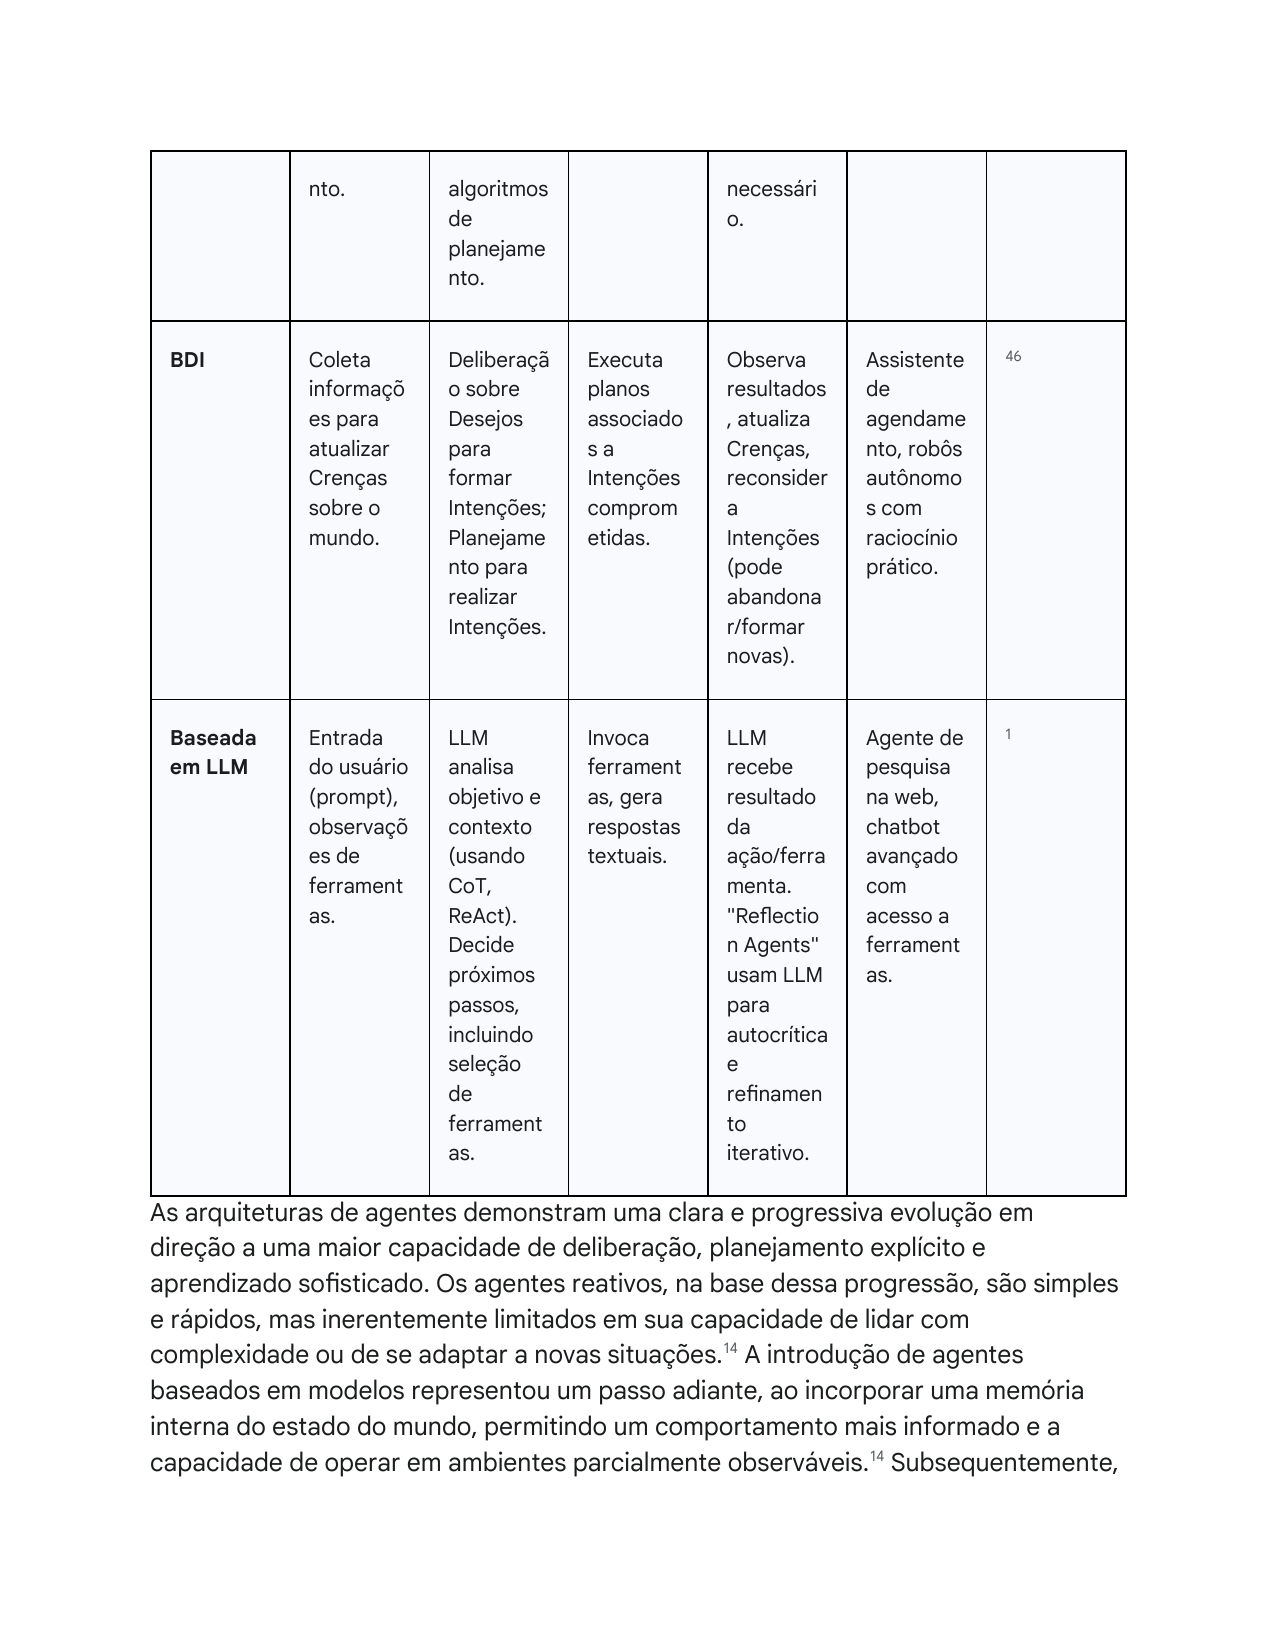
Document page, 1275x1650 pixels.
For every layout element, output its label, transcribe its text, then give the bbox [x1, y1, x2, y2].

table_cell Baseada em LLM [152, 700, 289, 1195]
table_cell BDI [152, 322, 289, 698]
table_cell 46 [987, 322, 1125, 698]
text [150, 1197, 1125, 1478]
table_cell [152, 152, 289, 320]
table_cell Invoca ferramentas, gera respostas textuais. [569, 700, 707, 1195]
table_cell 14 [987, 152, 1125, 320]
table_cell LLM recebe resultado da ação/ferramenta. "Reflection Agents" usam LLM para autocrítica e refinamento iterativo. [709, 700, 846, 1195]
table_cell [291, 152, 429, 320]
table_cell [848, 152, 986, 320]
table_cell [709, 152, 846, 320]
table_cell LLM analisa objetivo e contexto (usando CoT, ReAct). Decide próximos passos, incluindo seleção de ferramentas. [430, 700, 568, 1195]
table_cell Entrada do usuário (prompt), observações de ferramentas. [291, 700, 429, 1195]
table_cell Coleta informações para atualizar Crenças sobre o mundo. [291, 322, 429, 698]
table_cell 1 [987, 700, 1125, 1195]
table_cell Agente de pesquisa na web, chatbot avançado com acesso a ferramentas. [848, 700, 986, 1195]
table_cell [569, 152, 707, 320]
table_cell Assistente de agendamento, robôs autônomos com raciocínio prático. [848, 322, 986, 698]
table_cell Observa resultados, atualiza Crenças, reconsidera Intenções (pode abandonar/formar novas). [709, 322, 846, 698]
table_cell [430, 152, 568, 320]
table_cell Executa planos associados a Intenções comprometidas. [569, 322, 707, 698]
table_cell Deliberação sobre Desejos para formar Intenções; Planejamento para realizar Intenções. [430, 322, 568, 698]
